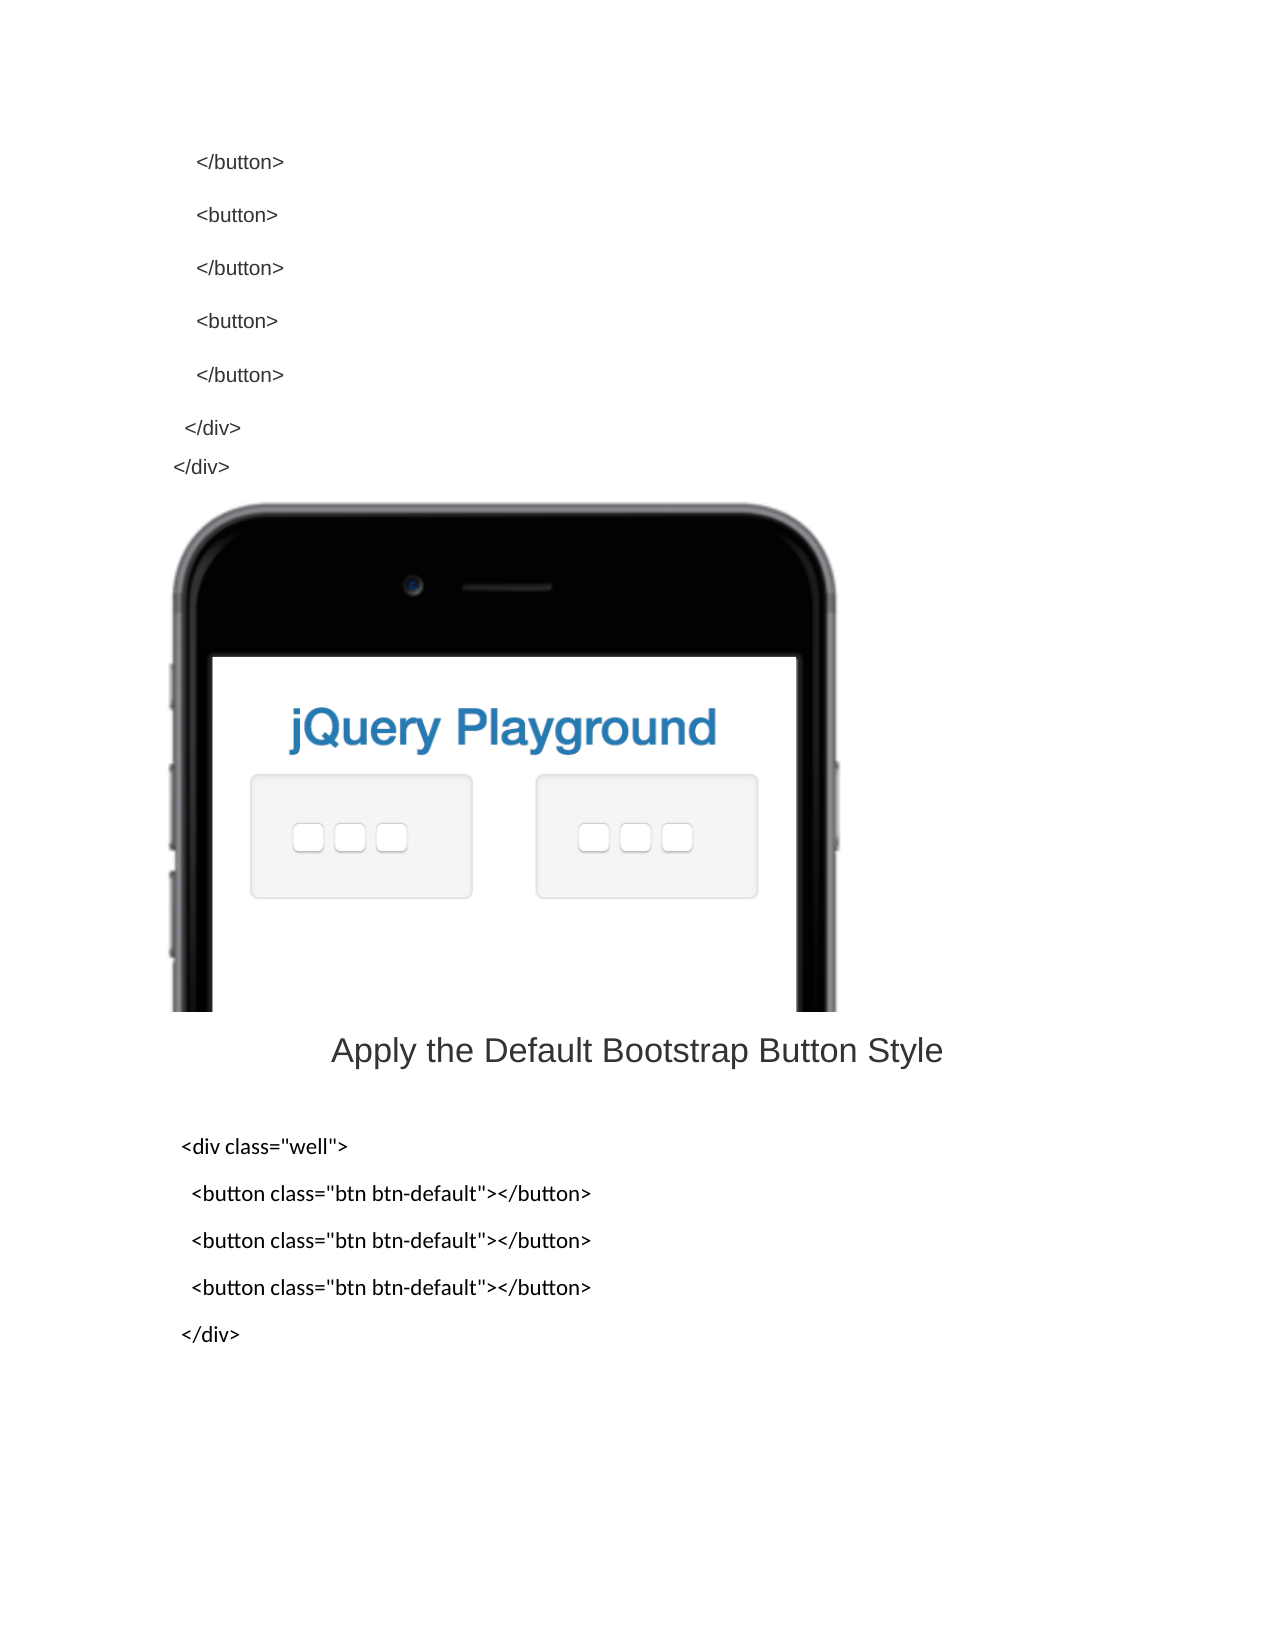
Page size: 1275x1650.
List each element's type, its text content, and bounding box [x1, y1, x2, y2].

subtitle </button> [150, 362, 1125, 386]
text <button class="btn btn-default"></button> [150, 1179, 1125, 1207]
subtitle </div> [150, 416, 1125, 439]
subtitle </div> [150, 455, 1125, 479]
subtitle <button> [150, 203, 1125, 227]
subtitle Apply the Default Bootstrap Button Style [150, 1030, 1125, 1070]
subtitle <button> [150, 309, 1125, 333]
subtitle </button> [150, 150, 1125, 174]
text </div> [150, 1320, 1125, 1348]
subtitle </button> [150, 256, 1125, 280]
picture [150, 494, 844, 1012]
text <div class="well"> [150, 1132, 1125, 1160]
text <button class="btn btn-default"></button> [150, 1273, 1125, 1301]
text <button class="btn btn-default"></button> [150, 1226, 1125, 1254]
